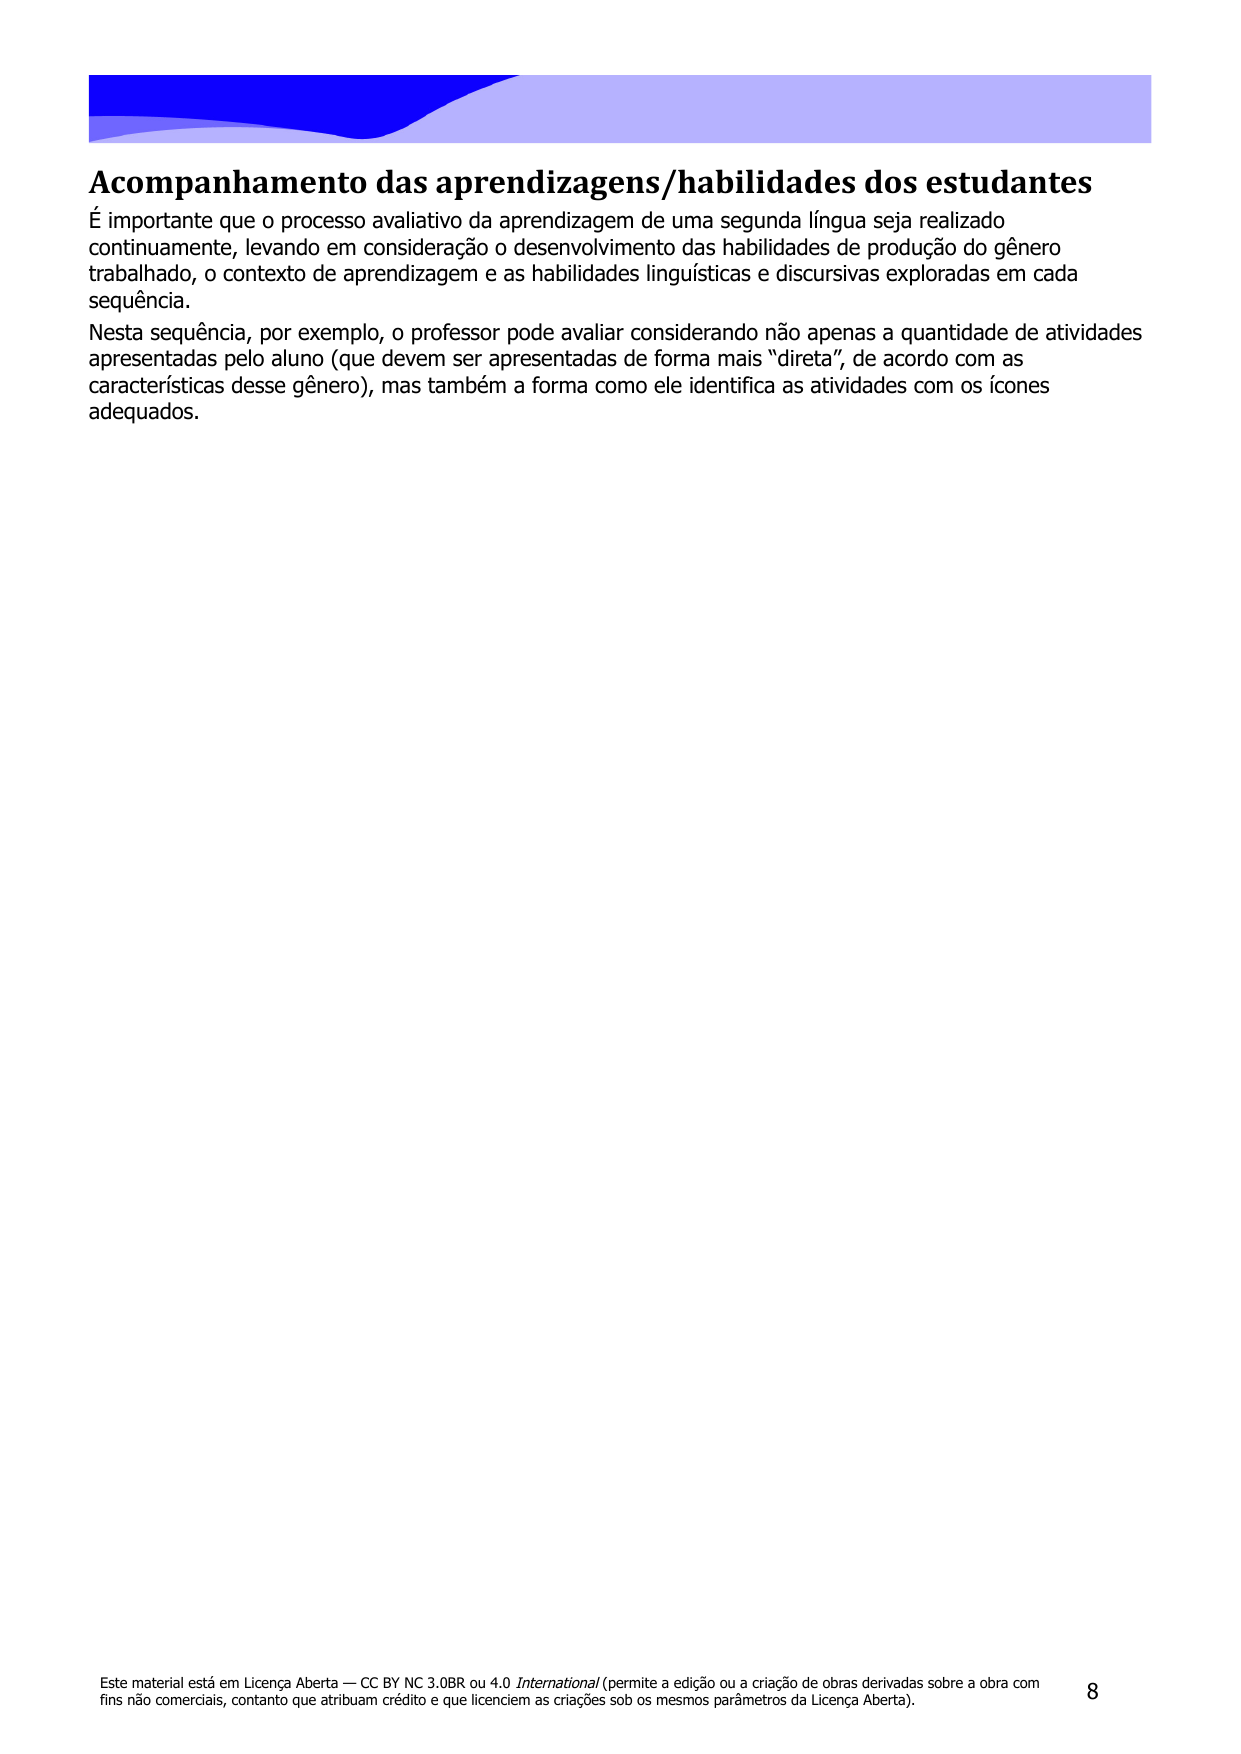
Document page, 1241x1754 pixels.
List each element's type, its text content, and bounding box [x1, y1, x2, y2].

text É importante que o processo avaliativo da aprendizagem de uma segunda língua seja realizado continuamente, levando em consideração o desenvolvimento das habilidades de produção do gênero trabalhado, o contexto de aprendizagem e as habilidades linguísticas e discursivas exploradas em cada sequência. [89, 207, 1152, 313]
text Nesta sequência, por exemplo, o professor pode avaliar considerando não apenas a quantidade de atividades apresentadas pelo aluno (que devem ser apresentadas de forma mais “direta”, de acordo com as características desse gênero), mas também a forma como ele identifica as atividades com os ícones adequados. [89, 318, 1152, 424]
text Acompanhamento das aprendizagens/habilidades dos estudantes [89, 162, 1152, 201]
picture [88, 75, 1152, 156]
